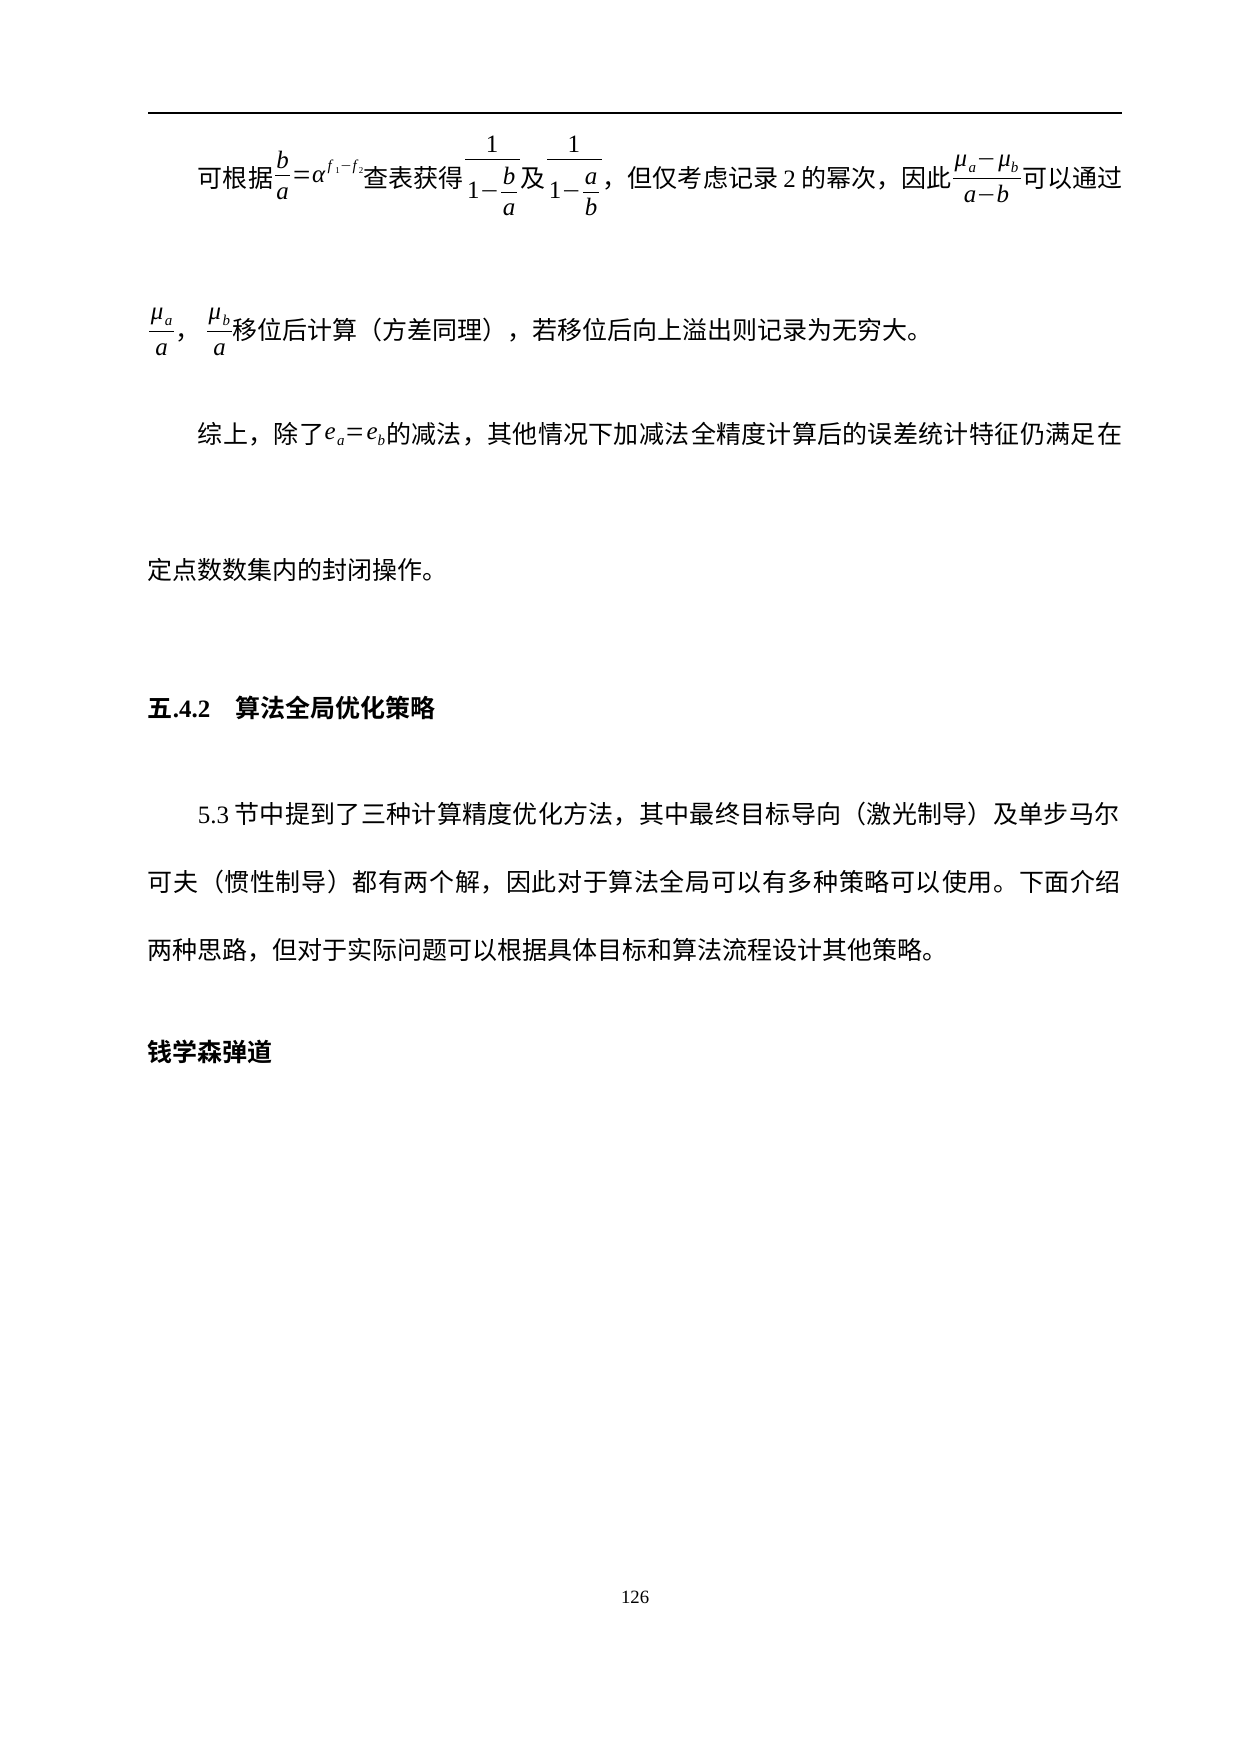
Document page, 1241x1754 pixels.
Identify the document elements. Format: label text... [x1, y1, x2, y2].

text 可根据查表获得及，但仅考虑记录2的幂次，因此可以通过， 移位后计算（方差同理），若移位后向上溢出则记录为无穷大。 [148, 125, 1122, 363]
subtitle 钱学森弹道 [148, 1016, 1122, 1084]
subtitle 算法全局优化策略 [148, 673, 1122, 741]
text 5.3节中提到了三种计算精度优化方法，其中最终目标导向（激光制导）及单步马尔可夫（惯性制导）都有两个解，因此对于算法全局可以有多种策略可以使用。下面介绍两种思路，但对于实际问题可以根据具体目标和算法流程设计其他策略。 [148, 779, 1122, 982]
text 综上，除了的减法，其他情况下加减法全精度计算后的误差统计特征仍满足在定点数数集内的封闭操作。 [148, 399, 1122, 603]
